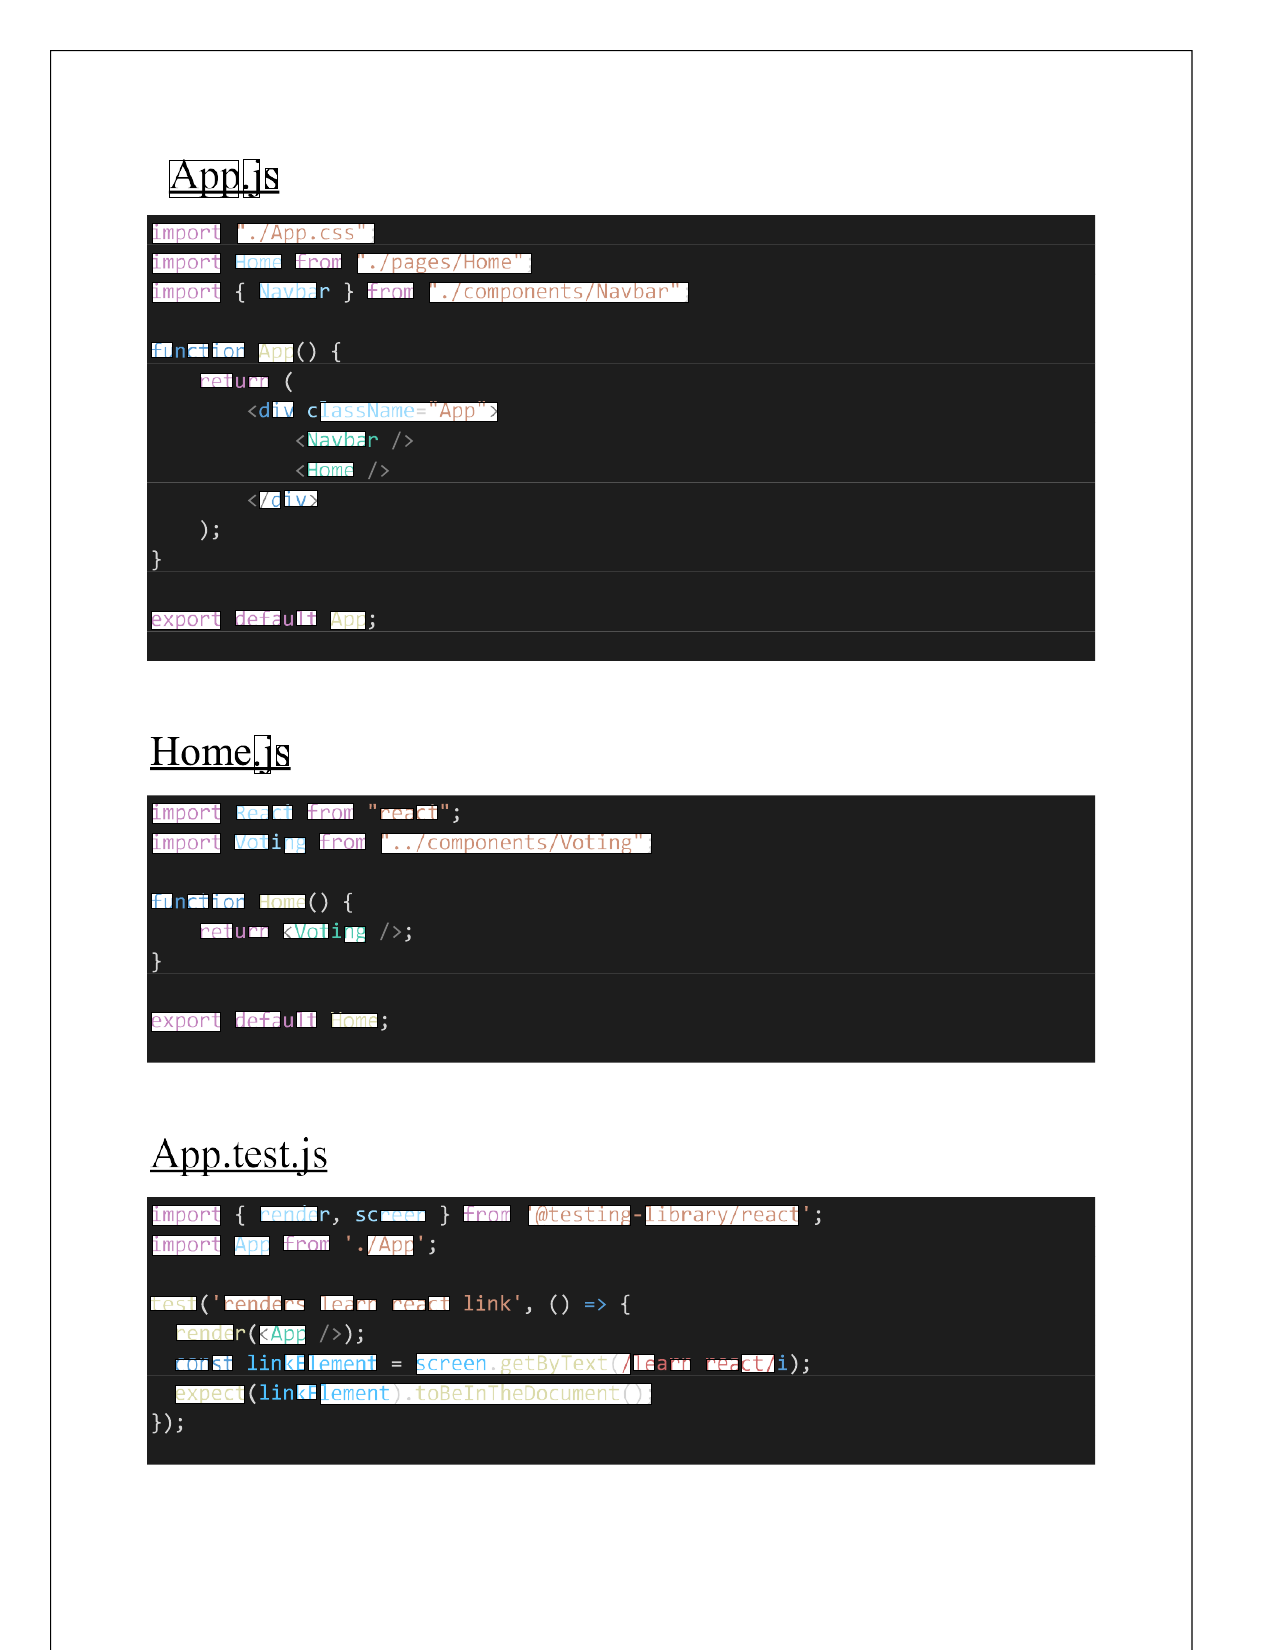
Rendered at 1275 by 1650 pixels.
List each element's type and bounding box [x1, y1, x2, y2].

picture [417, 1354, 630, 1374]
picture [308, 804, 353, 819]
picture [368, 1236, 413, 1255]
picture [707, 1360, 738, 1370]
picture [177, 1325, 233, 1340]
picture [236, 1012, 280, 1027]
picture [529, 1206, 630, 1225]
picture [153, 283, 220, 302]
picture [260, 895, 305, 908]
picture [153, 1206, 220, 1225]
picture [188, 895, 208, 908]
picture [308, 463, 353, 476]
picture [213, 894, 244, 908]
picture [297, 1012, 316, 1027]
picture [321, 1384, 651, 1404]
picture [742, 1355, 774, 1372]
picture [225, 1296, 281, 1310]
picture [213, 343, 244, 357]
picture [176, 1386, 244, 1403]
picture [259, 344, 293, 362]
picture [151, 1297, 196, 1310]
picture [170, 161, 238, 190]
picture [238, 224, 374, 243]
picture [430, 283, 688, 302]
picture [308, 432, 365, 446]
picture [284, 1236, 329, 1250]
picture [417, 806, 437, 819]
picture [345, 927, 365, 942]
picture [261, 1207, 317, 1221]
picture [634, 1355, 654, 1370]
picture [153, 1236, 220, 1255]
picture [357, 1300, 376, 1310]
picture [429, 1297, 449, 1310]
picture [260, 1326, 305, 1344]
picture [260, 492, 280, 508]
picture [150, 1137, 328, 1176]
picture [273, 402, 293, 417]
picture [176, 1360, 208, 1370]
picture [152, 343, 172, 357]
picture [381, 809, 413, 819]
picture [320, 834, 365, 849]
picture [152, 612, 220, 629]
picture [285, 1355, 304, 1370]
picture [277, 746, 288, 765]
picture [321, 403, 497, 421]
picture [153, 834, 220, 853]
picture [285, 1300, 304, 1310]
picture [237, 806, 268, 819]
picture [321, 1296, 353, 1310]
picture [309, 1355, 376, 1370]
picture [358, 254, 531, 273]
picture [213, 1356, 232, 1370]
picture [235, 835, 268, 849]
picture [331, 612, 365, 629]
picture [201, 374, 232, 387]
picture [464, 1206, 510, 1221]
picture [382, 834, 651, 853]
picture [153, 224, 220, 243]
picture [368, 283, 413, 298]
picture [255, 736, 270, 767]
picture [235, 1237, 269, 1255]
picture [284, 924, 328, 938]
picture [260, 283, 316, 298]
picture [296, 254, 341, 268]
picture [152, 894, 172, 908]
picture [332, 1014, 377, 1027]
picture [153, 804, 220, 823]
picture [188, 344, 208, 357]
picture [249, 927, 268, 937]
picture [152, 1013, 220, 1031]
picture [153, 254, 220, 273]
picture [285, 491, 317, 506]
picture [244, 160, 259, 190]
picture [236, 255, 281, 268]
picture [671, 1360, 690, 1370]
picture [273, 806, 292, 819]
picture [646, 1206, 798, 1225]
picture [393, 1300, 425, 1310]
picture [236, 611, 280, 625]
picture [249, 377, 268, 387]
picture [266, 169, 277, 188]
picture [201, 924, 232, 938]
picture [297, 1385, 316, 1399]
picture [297, 611, 316, 625]
picture [285, 838, 305, 853]
picture [381, 1211, 425, 1221]
